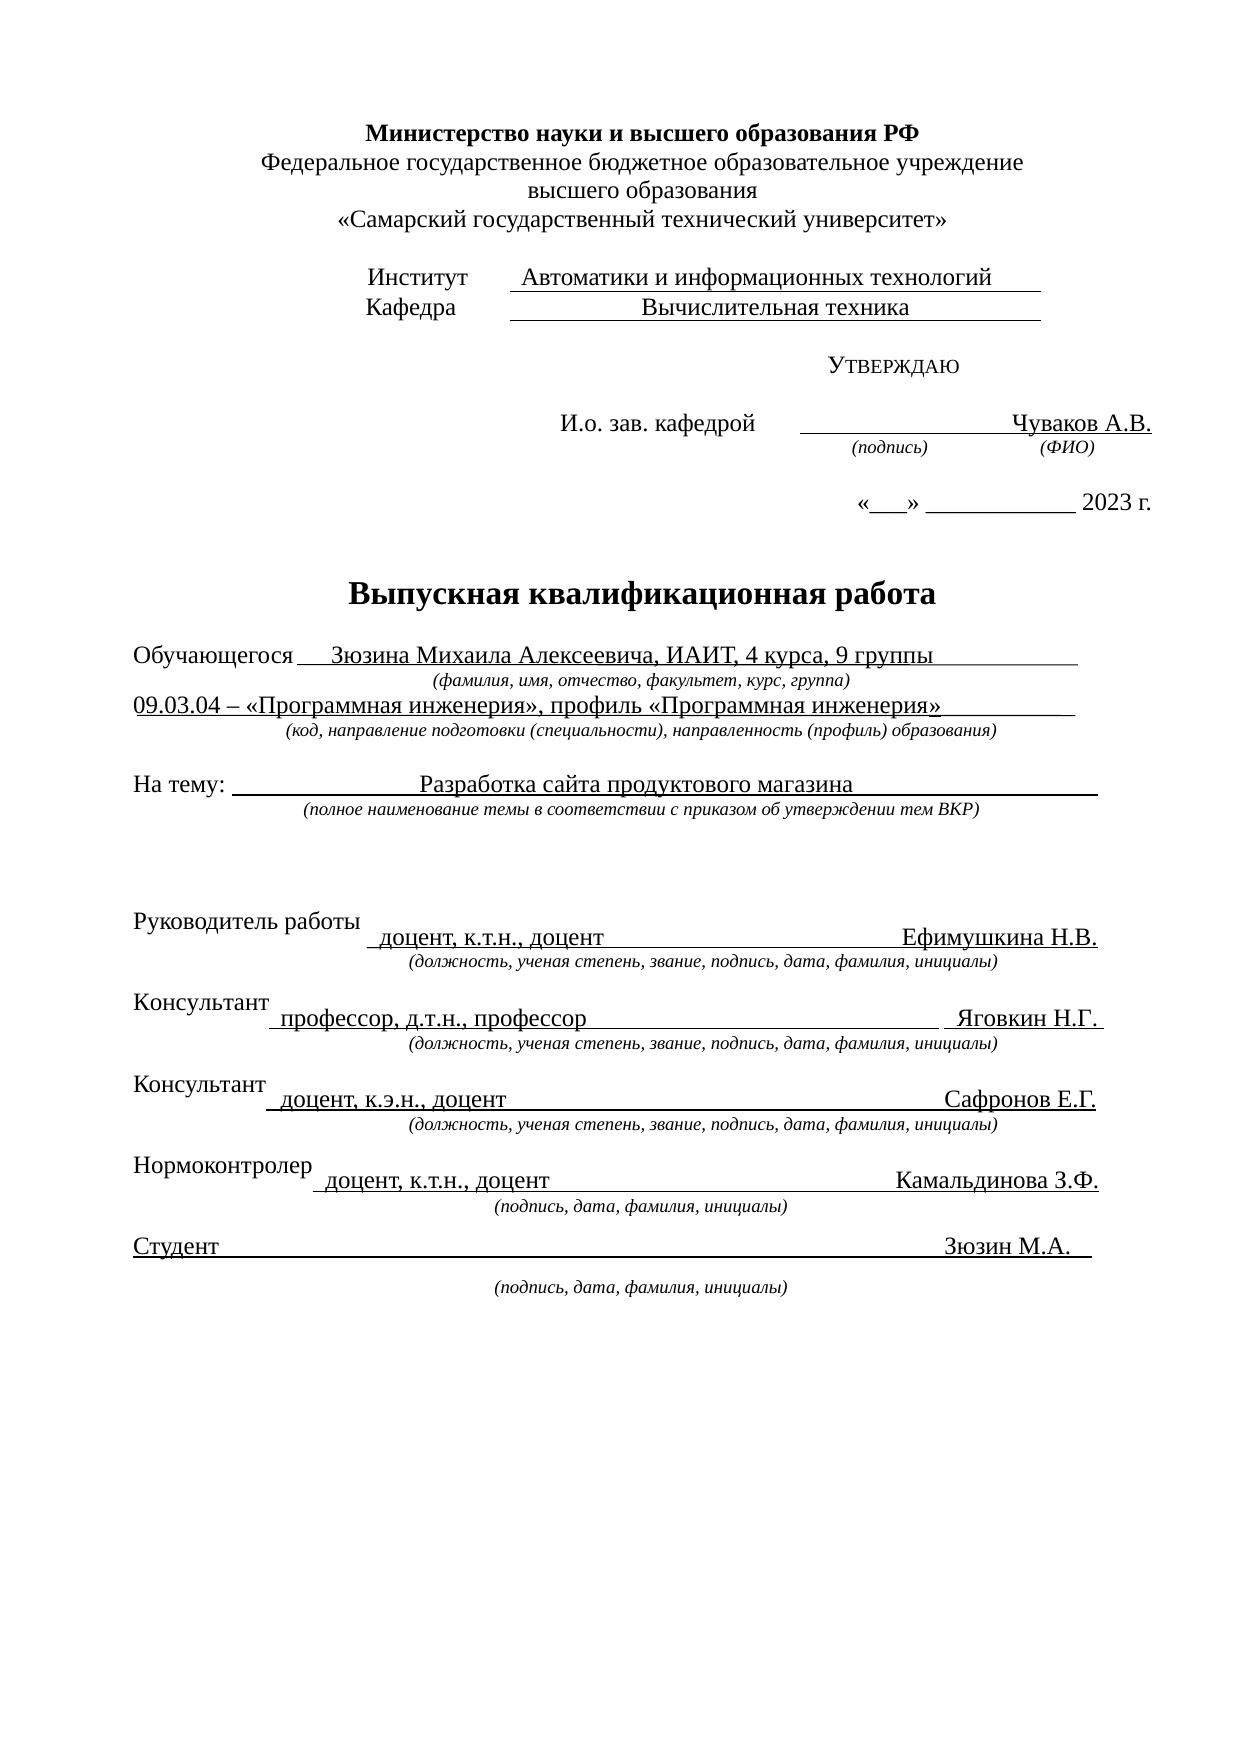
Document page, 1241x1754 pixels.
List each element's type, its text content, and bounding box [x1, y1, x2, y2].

text Студент Зюзин М.А. [133, 1231, 1152, 1276]
table_header Автоматики и информационных технологий [510, 262, 1041, 291]
text (полное наименование темы в соответствии с приказом об утверждении тем ВКР) [133, 798, 1152, 820]
text Обучающегося _ Зюзина Михаила Алексеевича, ИАИТ, 4 курса, 9 группы [133, 640, 1152, 669]
table_cell Кафедра [312, 291, 509, 320]
text (фамилия, имя, отчество, факультет, курс, группа) [133, 669, 1152, 690]
text (код, направление подготовки (специальности), направленность (профиль) образования) [133, 719, 1152, 741]
text высшего образования [133, 176, 1152, 204]
subtitle Выпускная квалификационная работа [133, 573, 1152, 611]
text (подпись) (ФИО) [267, 436, 1148, 458]
text (должность, ученая степень, звание, подпись, дата, фамилия, инициалы) [133, 1113, 1152, 1150]
text Федеральное государственное бюджетное образовательное учреждение [133, 147, 1152, 176]
text Консультант профессор, д.т.н., профессор Яговкин Н.Г. [133, 987, 1152, 1032]
text «Самарский государственный технический университет» [133, 204, 1152, 233]
text (должность, ученая степень, звание, подпись, дата, фамилия, инициалы) [133, 950, 1152, 987]
text (подпись, дата, фамилия, инициалы) [133, 1194, 1152, 1231]
text И.о. зав. кафедрой Чуваков А.В. [267, 408, 1152, 436]
text 09.03.04 – «Программная инженерия», профиль «Программная инженерия» [133, 690, 1152, 719]
text На тему: Разработка сайта продуктового магазина [133, 769, 1152, 798]
table_header Институт [312, 262, 509, 291]
text Утверждаю [267, 350, 1152, 379]
text Руководитель работы _доцент, к.т.н., доцент Ефимушкина Н.В. [133, 906, 1152, 950]
text (должность, ученая степень, звание, подпись, дата, фамилия, инициалы) [133, 1032, 1152, 1069]
subtitle Министерство науки и высшего образования РФ [133, 118, 1152, 147]
text (подпись, дата, фамилия, инициалы) [133, 1276, 1152, 1313]
table_cell Вычислительная техника [510, 292, 1041, 320]
text «___» ____________ 2023 г. [267, 487, 1152, 516]
text Консультант доцент, к.э.н., доцент Сафронов Е.Г. [133, 1069, 1152, 1113]
text Нормоконтролер доцент, к.т.н., доцент Камальдинова З.Ф. [133, 1150, 1152, 1194]
